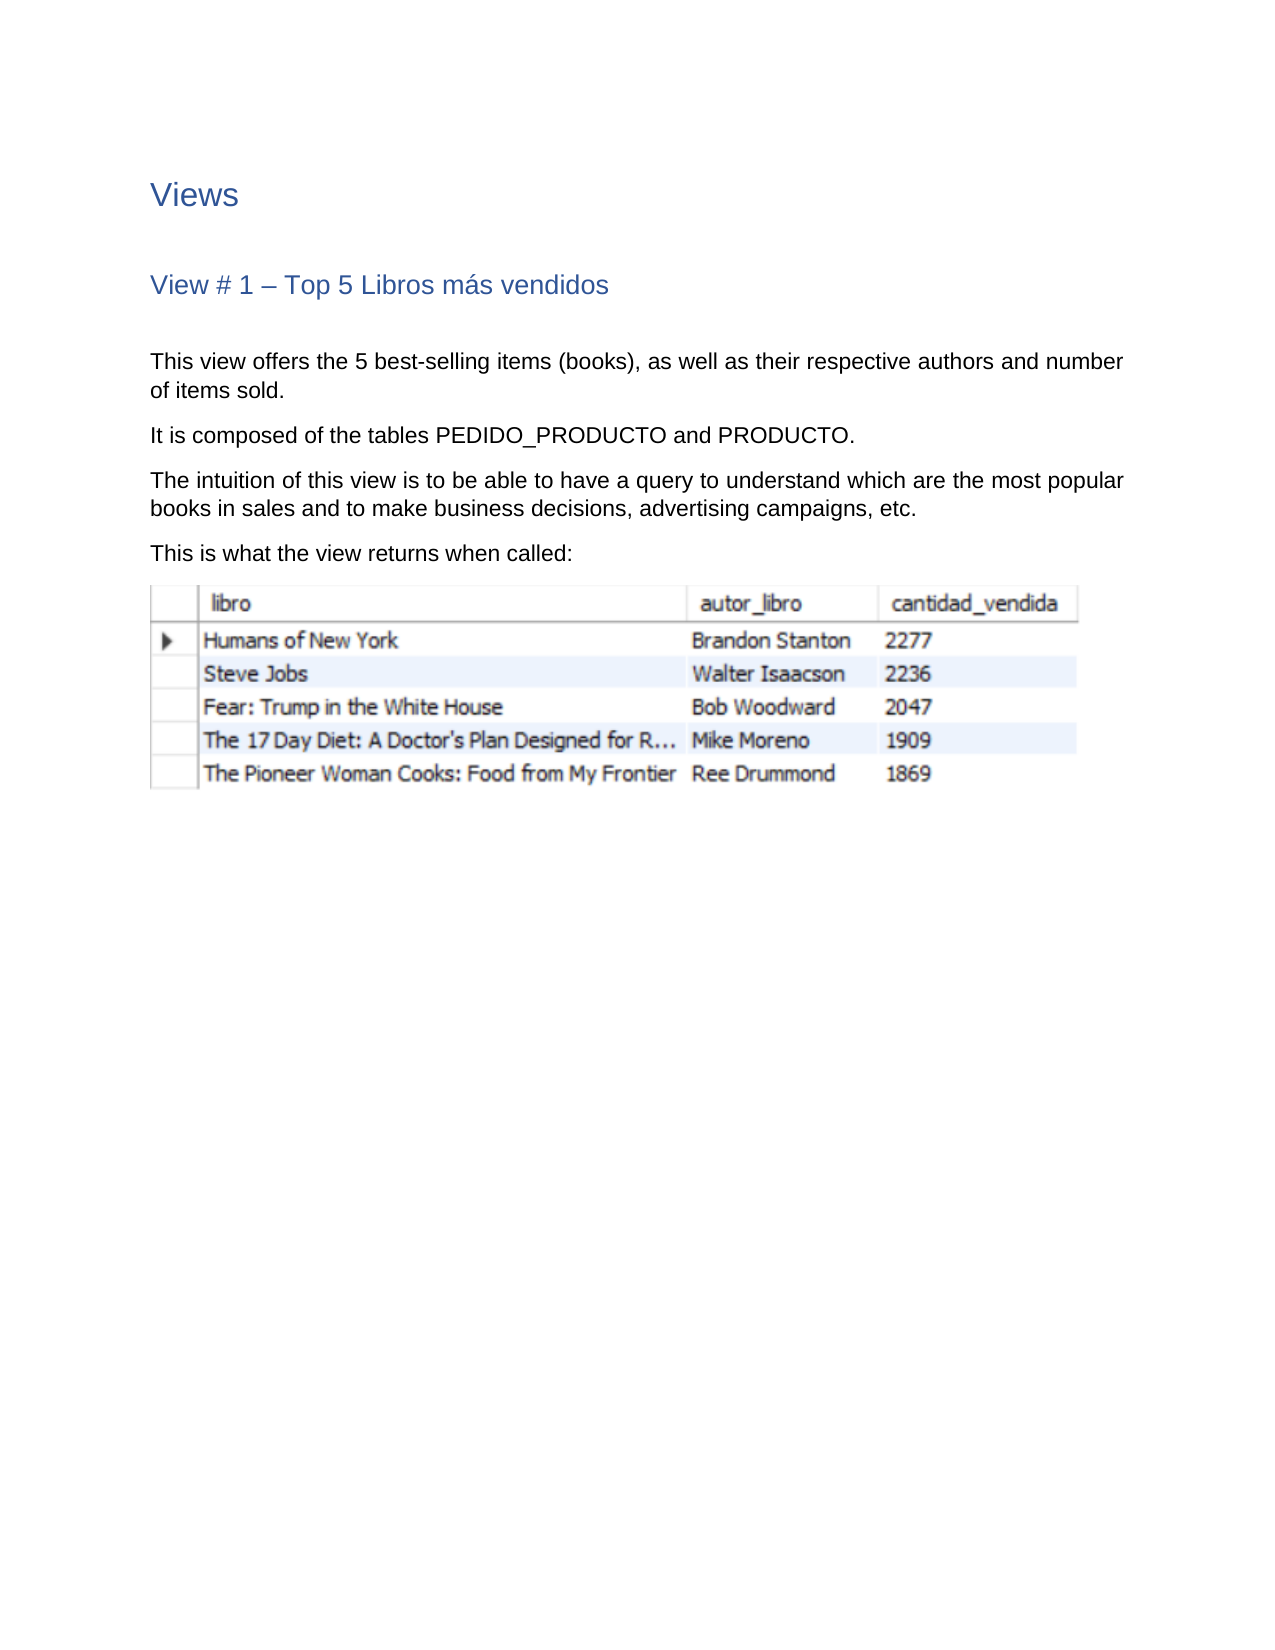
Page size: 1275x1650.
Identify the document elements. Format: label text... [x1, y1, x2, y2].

picture [150, 585, 1080, 801]
subtitle View # 1 – Top 5 Libros más vendidos [150, 269, 1125, 301]
text It is composed of the tables PEDIDO_PRODUCTO and PRODUCTO. [150, 422, 1125, 448]
text This view offers the 5 best-selling items (books), as well as their respective authors and number of items sold. [150, 348, 1125, 403]
text The intuition of this view is to be able to have a query to understand which are the most popular books in sales and to make business decisions, advertising campaigns, etc. [150, 467, 1125, 522]
text This is what the view returns when called: [150, 540, 1125, 567]
subtitle Views [150, 175, 1125, 213]
